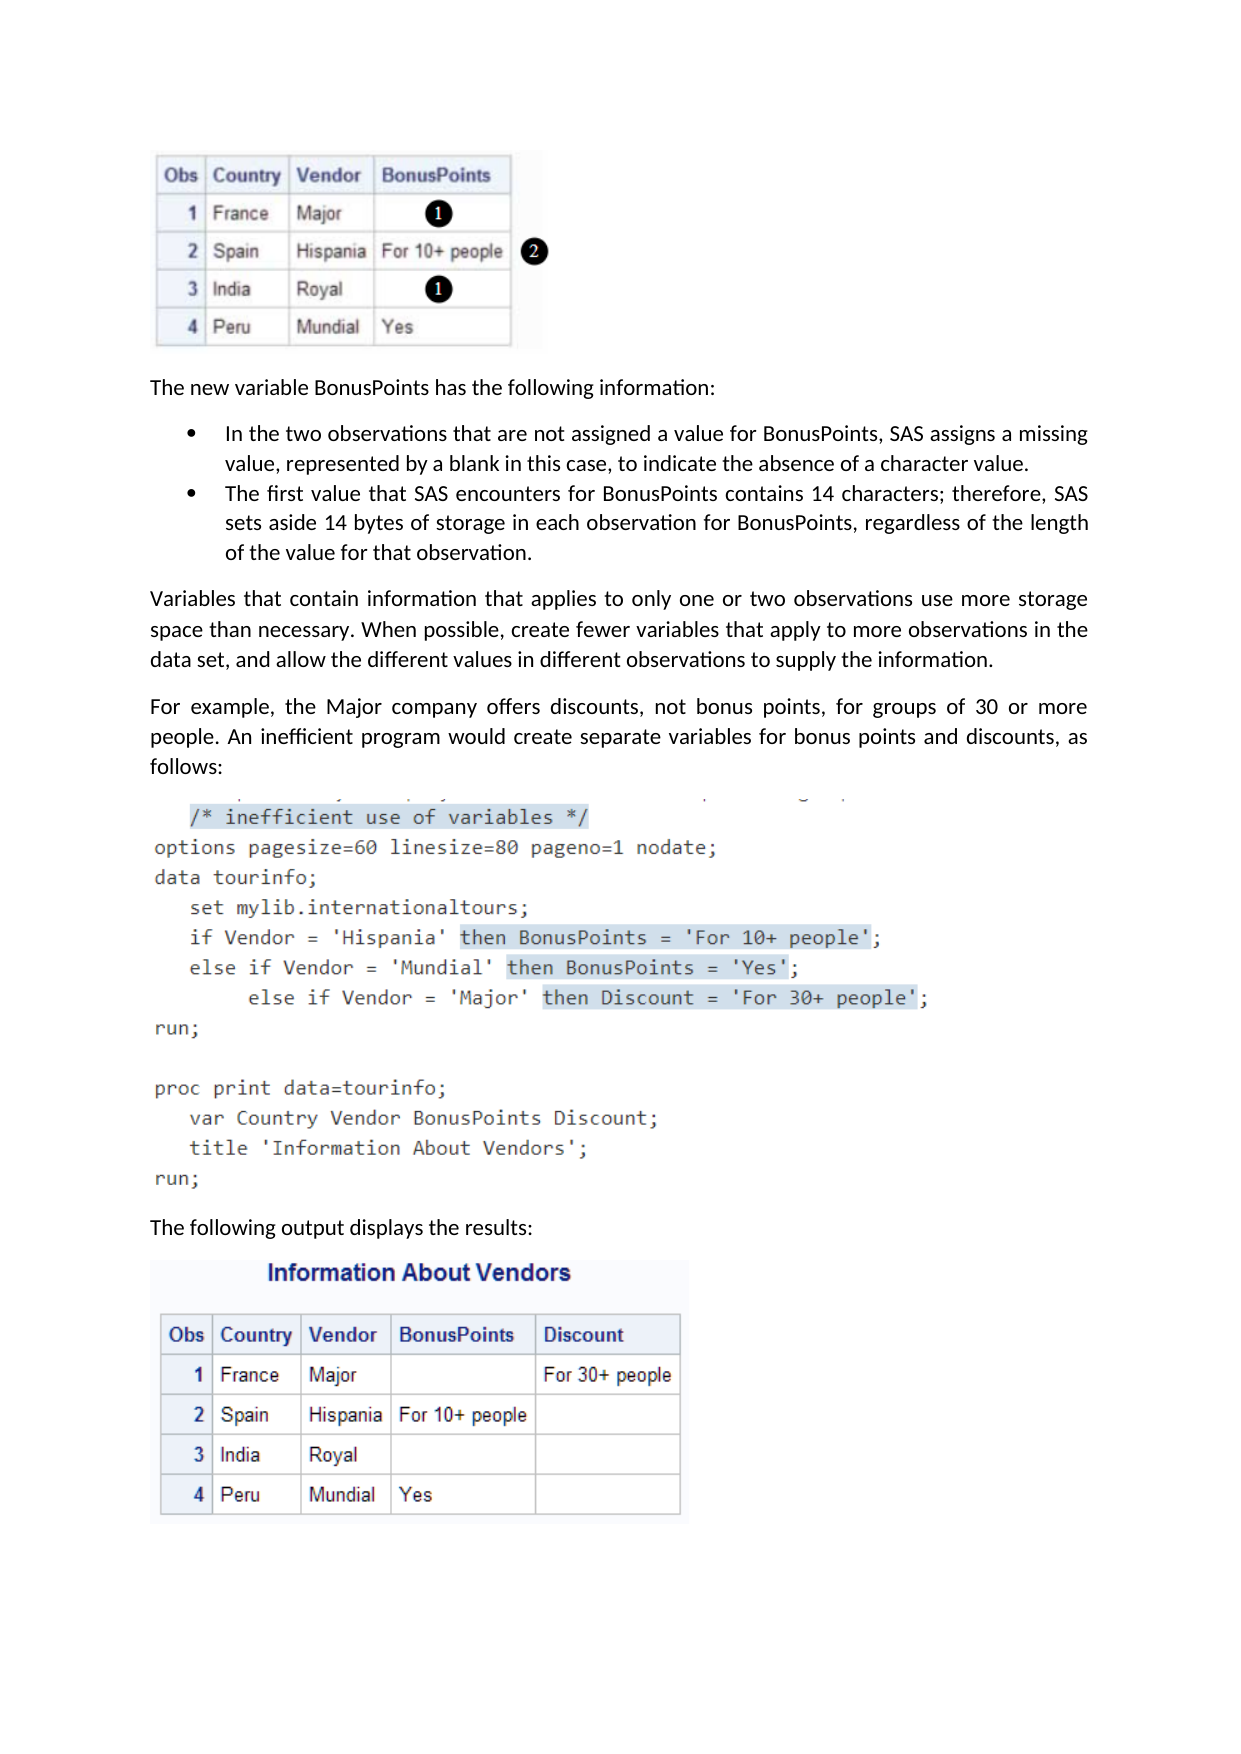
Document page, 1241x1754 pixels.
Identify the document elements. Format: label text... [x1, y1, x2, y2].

text For example, the Major company offers discounts, not bonus points, for groups of 30 or more people. An inefficient program would create separate variables for bonus points and discounts, as follows: [150, 692, 1090, 780]
picture [150, 1260, 690, 1524]
list In the two observations that are not assigned a value for BonusPoints, SAS assigns a missing value, represented by a blank in this case, to indicate the absence of a character value. [187, 419, 1090, 477]
text Variables that contain information that applies to only one or two observations use more storage space than necessary. When possible, create fewer variables that apply to more observations in the data set, and allow the different values in different observations to supply the information. [150, 584, 1090, 673]
text The following output displays the results: [150, 1213, 1090, 1241]
list The first value that SAS encounters for BonusPoints contains 14 characters; therefore, SAS sets aside 14 bytes of storage in each observation for BonusPoints, regardless of the length of the value for that observation. [187, 479, 1090, 566]
picture [150, 799, 939, 1195]
picture [150, 150, 561, 354]
text The new variable BonusPoints has the following information: [150, 373, 1090, 401]
